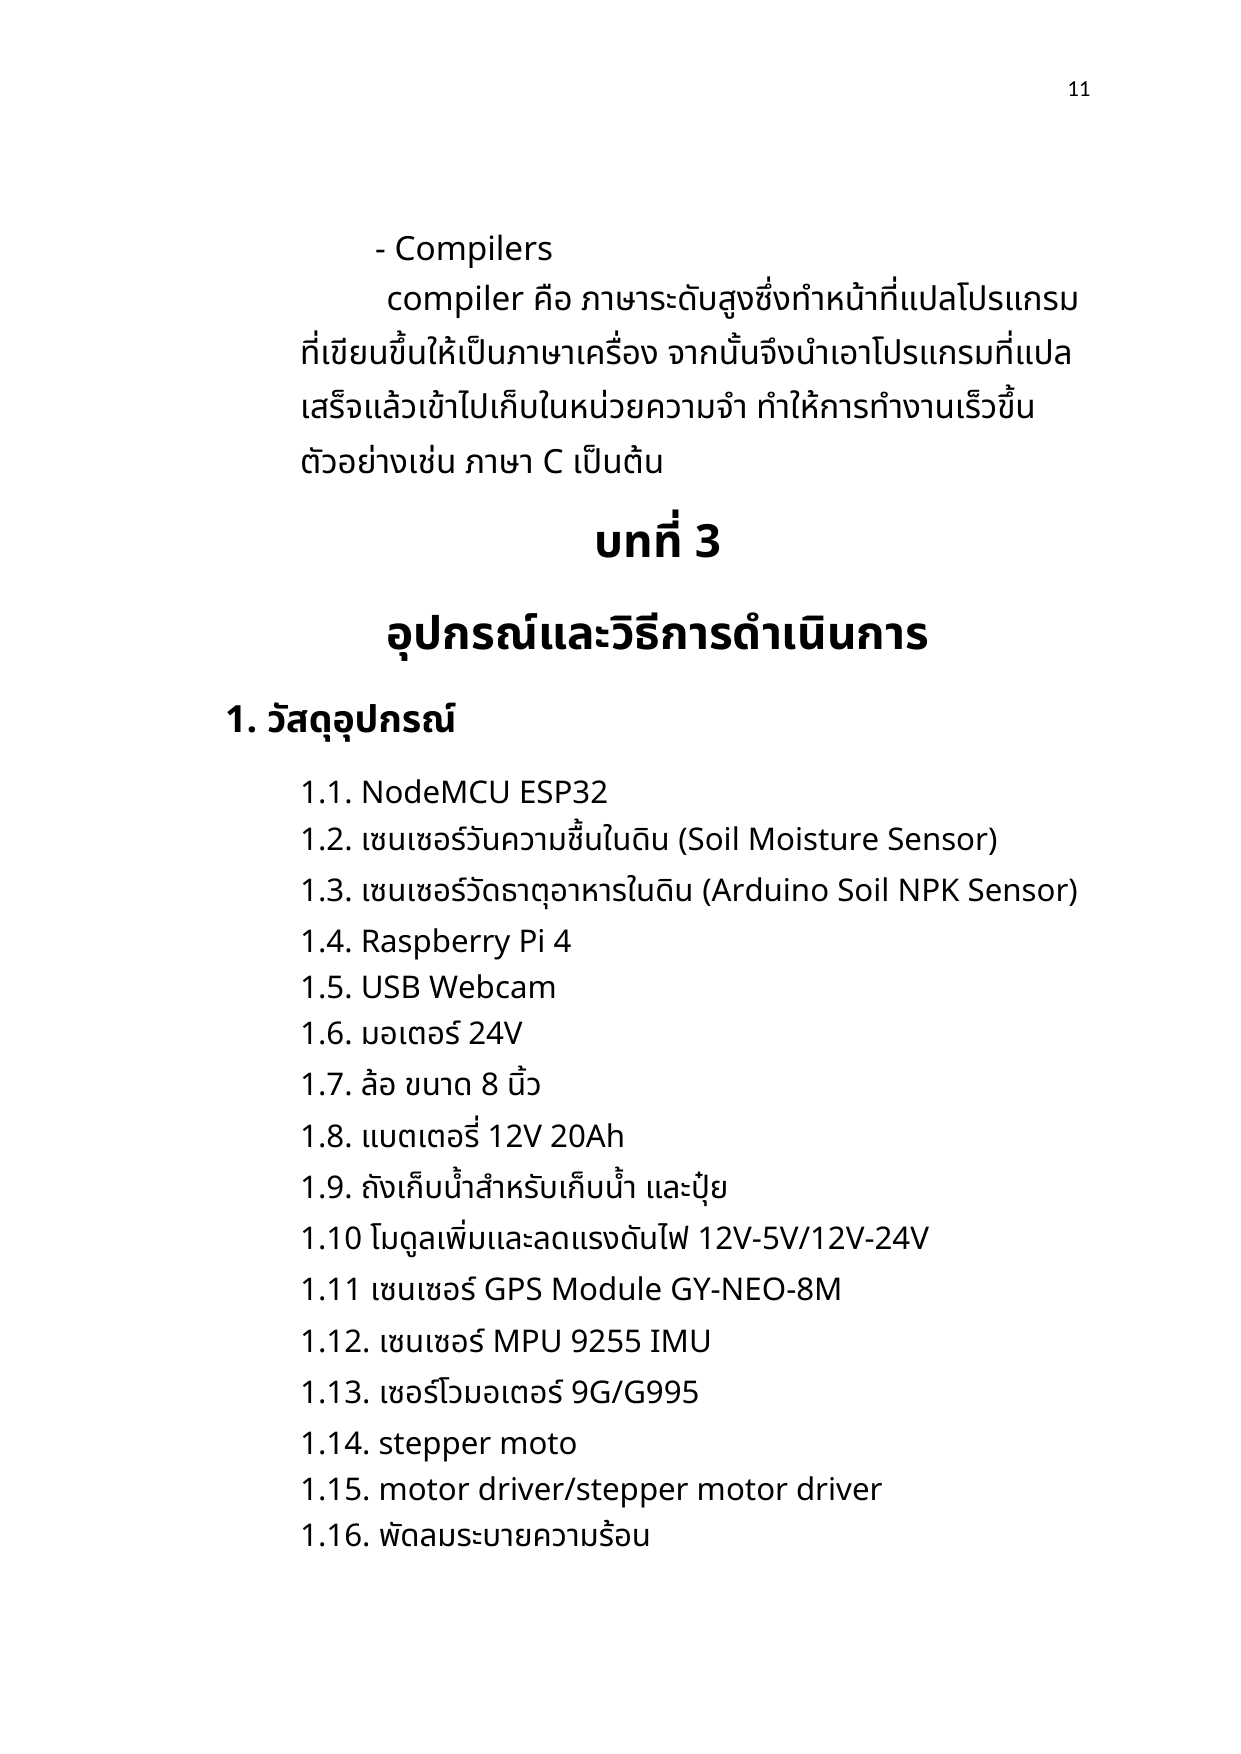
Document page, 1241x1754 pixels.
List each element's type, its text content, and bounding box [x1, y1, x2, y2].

text อุปกรณ์และวิธีการดำเนินการ [225, 601, 1090, 670]
text - Compilers compiler คือ ภาษาระดับสูงซึ่งทำหน้าที่แปลโปรแกรมที่เขียนขึ้นให้เป็นภาษาเครื่อง จากนั้นจึงนำเอาโปรแกรมที่แปลเสร็จแล้วเข้าไปเก็บในหน่วยความจำ ทำให้การทำงานเร็วขึ้น ตัวอย่างเช่น ภาษา C เป็นต้น [300, 225, 1090, 488]
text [300, 770, 1090, 1560]
text 1. วัสดุอุปกรณ์ [225, 692, 1090, 749]
text บทที่ 3 [225, 509, 1090, 578]
